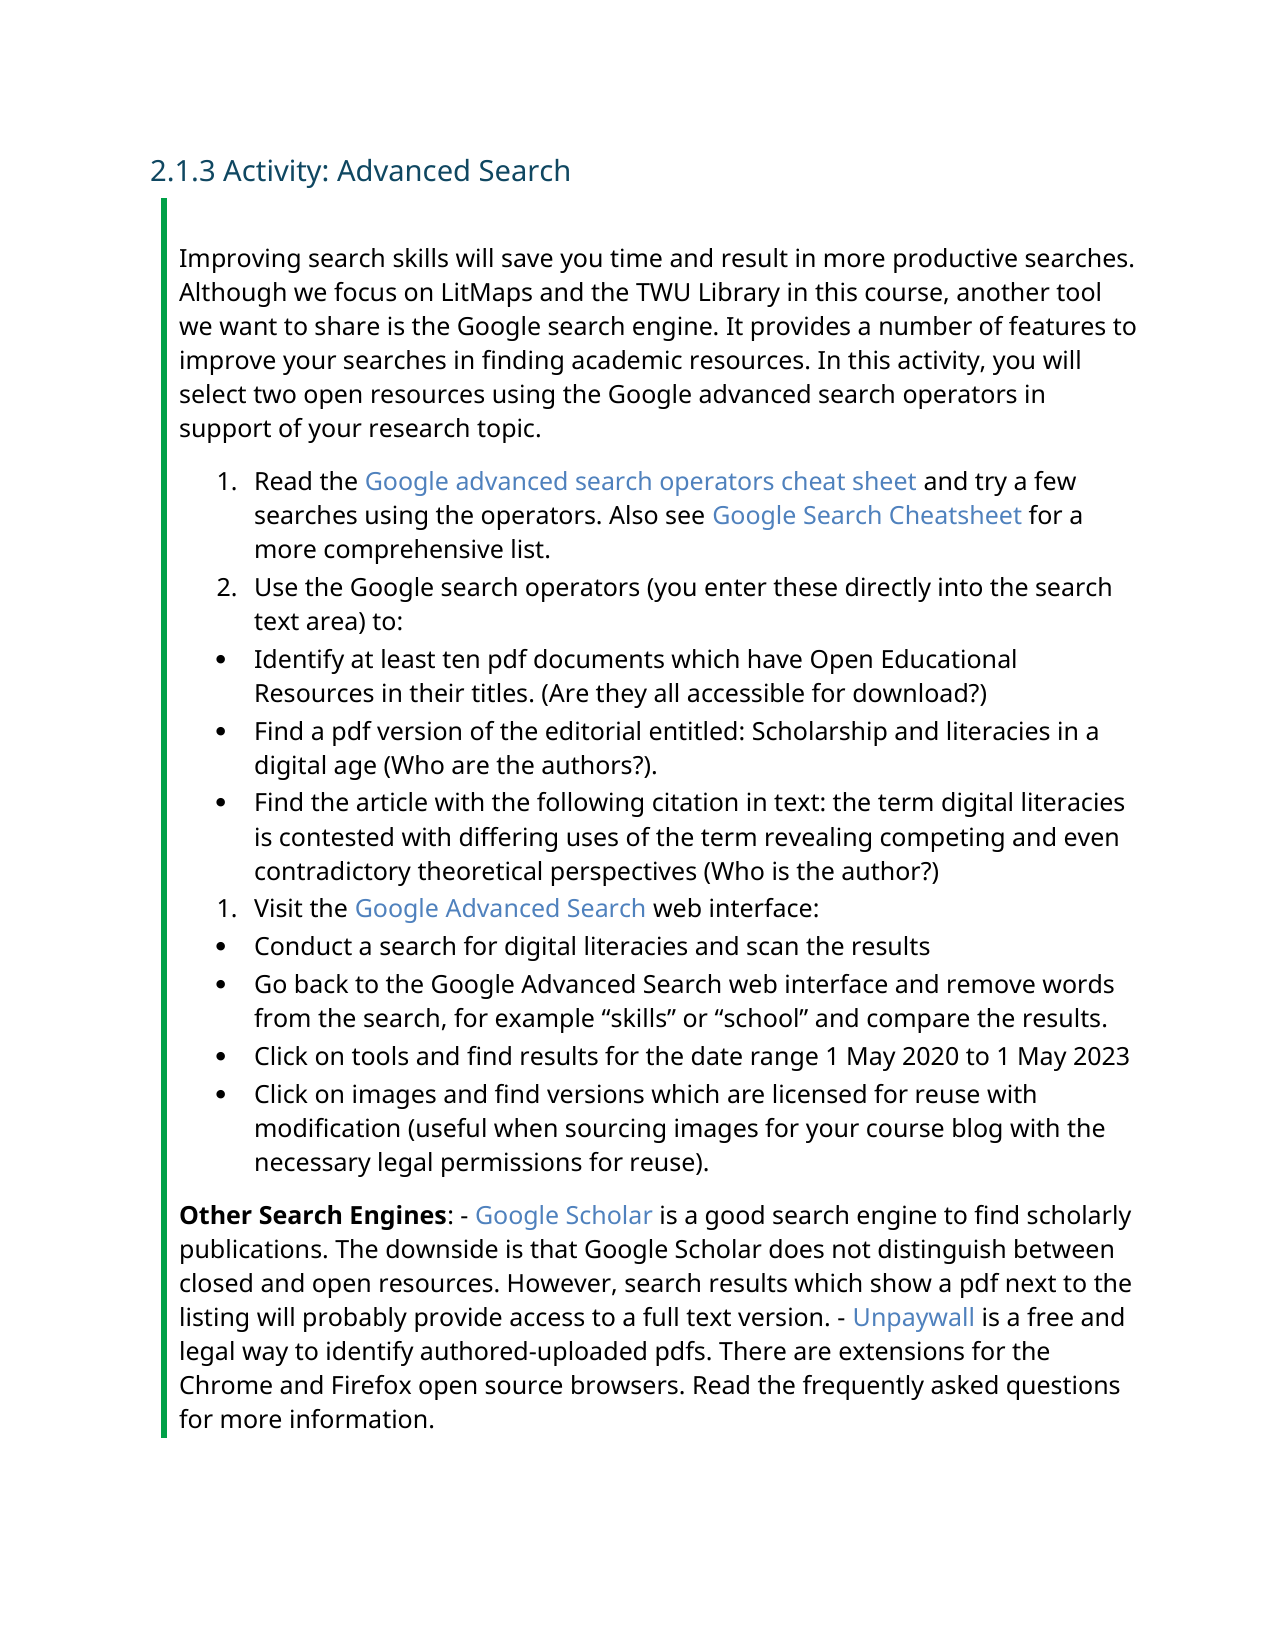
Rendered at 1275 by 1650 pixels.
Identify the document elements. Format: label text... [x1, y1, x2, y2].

subtitle 2.1.3 Activity: Advanced Search [150, 150, 1125, 190]
table_header Improving search skills will save you time and result in more productive searches. Although we focus on LitMaps and the TWU Library in this course, another tool we want to share is the Google search engine. It provides a number of features to improve your searches in finding academic resources. In this activity, you will select two open resources using the Google advanced search operators in support of your research topic. Read the Google advanced search operators cheat sheet and try a few searches using the operators. Also see Google Search Cheatsheet for a more comprehensive list. Use the Google search operators (you enter these directly into the search text area) to: Identify at least ten pdf documents which have Open Educational Resources in their titles. (Are they all accessible for download?) Find a pdf version of the editorial entitled: Scholarship and literacies in a digital age (Who are the authors?). Find the article with the following citation in text: the term digital literacies is contested with differing uses of the term revealing competing and even contradictory theoretical perspectives (Who is the author?) Visit the Google Advanced Search web interface: Conduct a search for digital literacies and scan the results Go back to the Google Advanced Search web interface and remove words from the search, for example “skills” or “school” and compare the results. Click on tools and find results for the date range 1 May 2020 to 1 May 2023 Click on images and find versions which are licensed for reuse with modification (useful when sourcing images for your course blog with the necessary legal permissions for reuse). Other Search Engines: - Google Scholar is a good search engine to find scholarly publications. The downside is that Google Scholar does not distinguish between closed and open resources. However, search results which show a pdf next to the listing will probably provide access to a full text version. - Unpaywall is a free and legal way to identify authored-uploaded pdfs. There are extensions for the Chrome and Firefox open source browsers. Read the frequently asked questions for more information. [167, 198, 1139, 1437]
